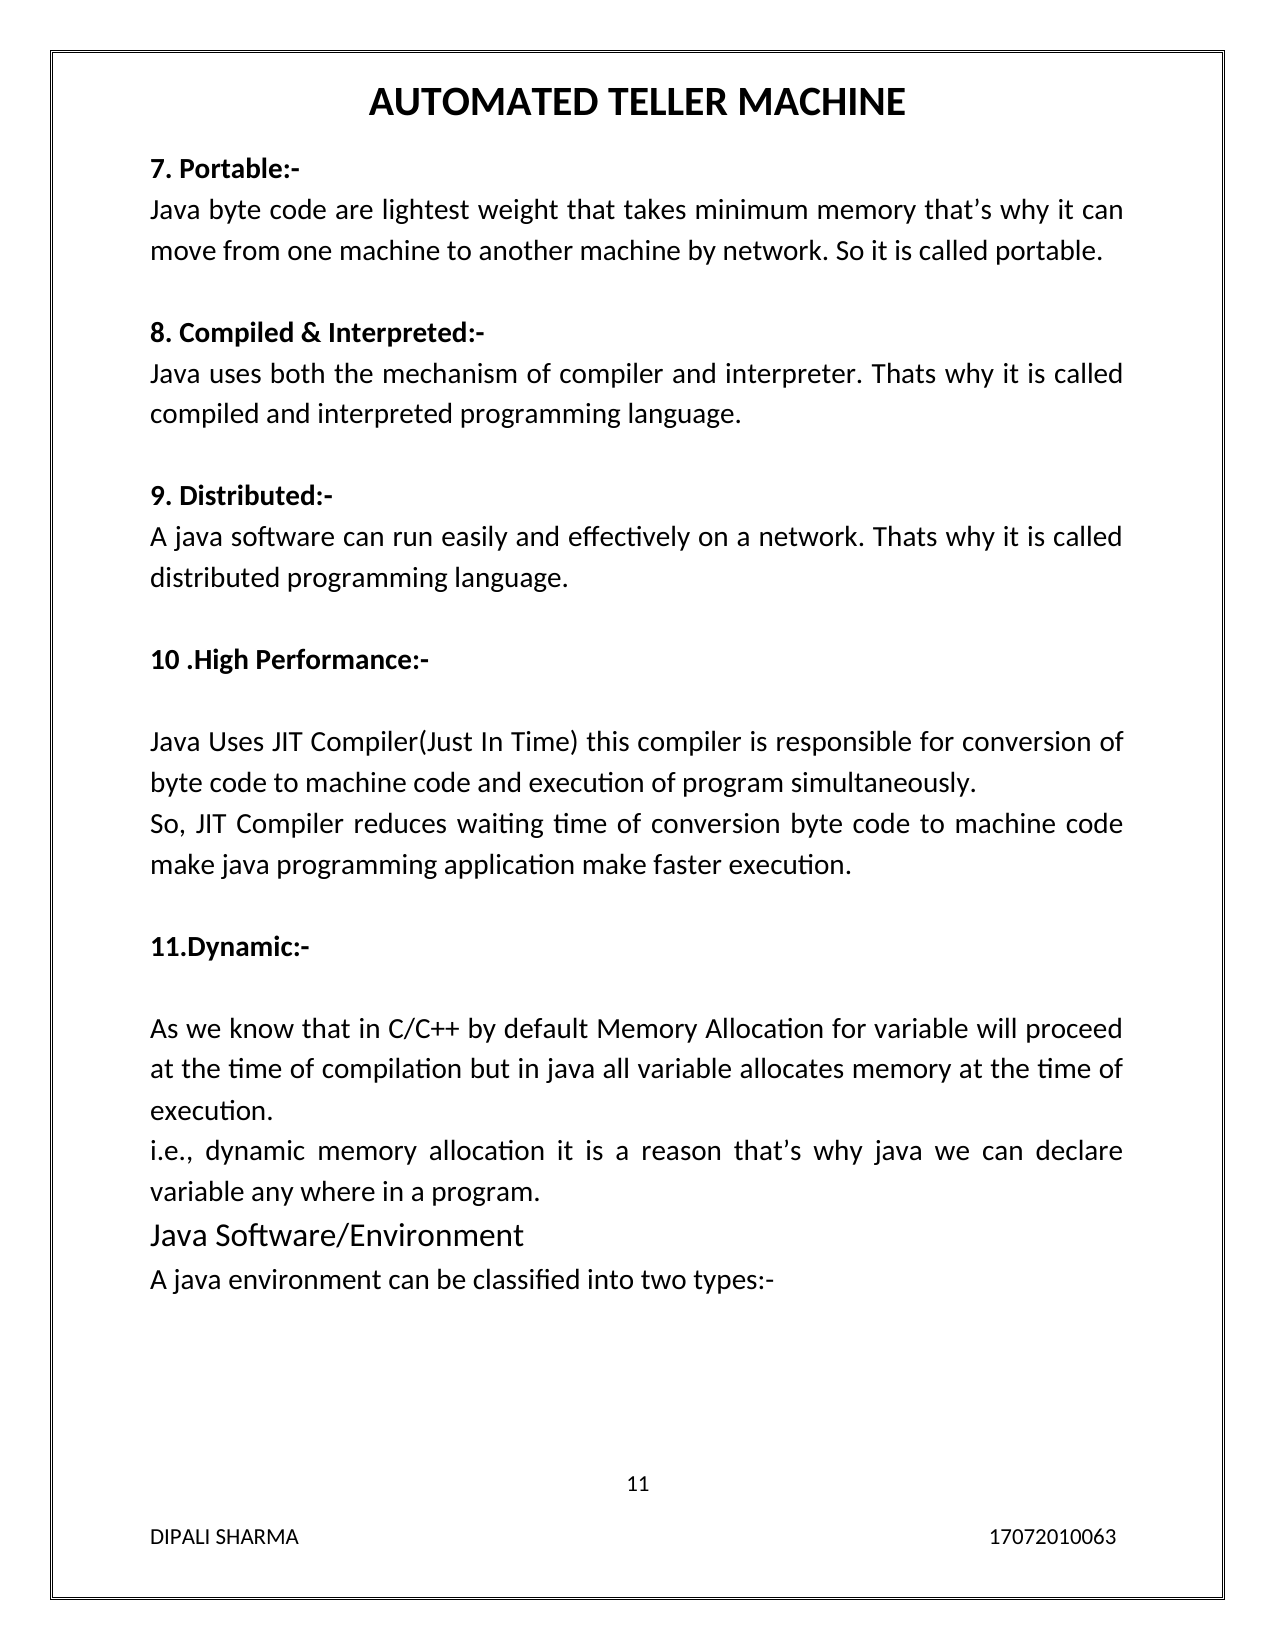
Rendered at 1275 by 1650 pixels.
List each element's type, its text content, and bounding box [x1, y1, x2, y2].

text Java Uses JIT Compiler(Just In Time) this compiler is responsible for conversion of byte code to machine code and execution of program simultaneously. [150, 723, 1125, 800]
text 10 .High Performance:- [150, 641, 1125, 677]
text As we know that in C/C++ by default Memory Allocation for variable will proceed at the time of compilation but in java all variable allocates memory at the time of execution. [150, 1010, 1125, 1127]
text 8. Compiled & Interpreted:- [150, 314, 1125, 349]
text 11.Dynamic:- [150, 928, 1125, 963]
text So, JIT Compiler reduces waiting time of conversion byte code to machine code make java programming application make faster execution. [150, 805, 1125, 882]
text 7. Portable:- [150, 150, 1125, 186]
text i.e., dynamic memory allocation it is a reason that’s why java we can declare variable any where in a program. [150, 1132, 1125, 1209]
text 9. Distributed:- [150, 477, 1125, 513]
text A java environment can be classified into two types:- [150, 1261, 1125, 1297]
text A java software can run easily and effectively on a network. Thats why it is called distributed programming language. [150, 518, 1125, 595]
text Java Software/Environment [150, 1214, 1125, 1255]
text Java byte code are lightest weight that takes minimum memory that’s why it can move from one machine to another machine by network. So it is called portable. [150, 191, 1125, 267]
text Java uses both the mechanism of compiler and interpreter. Thats why it is called compiled and interpreted programming language. [150, 355, 1125, 431]
